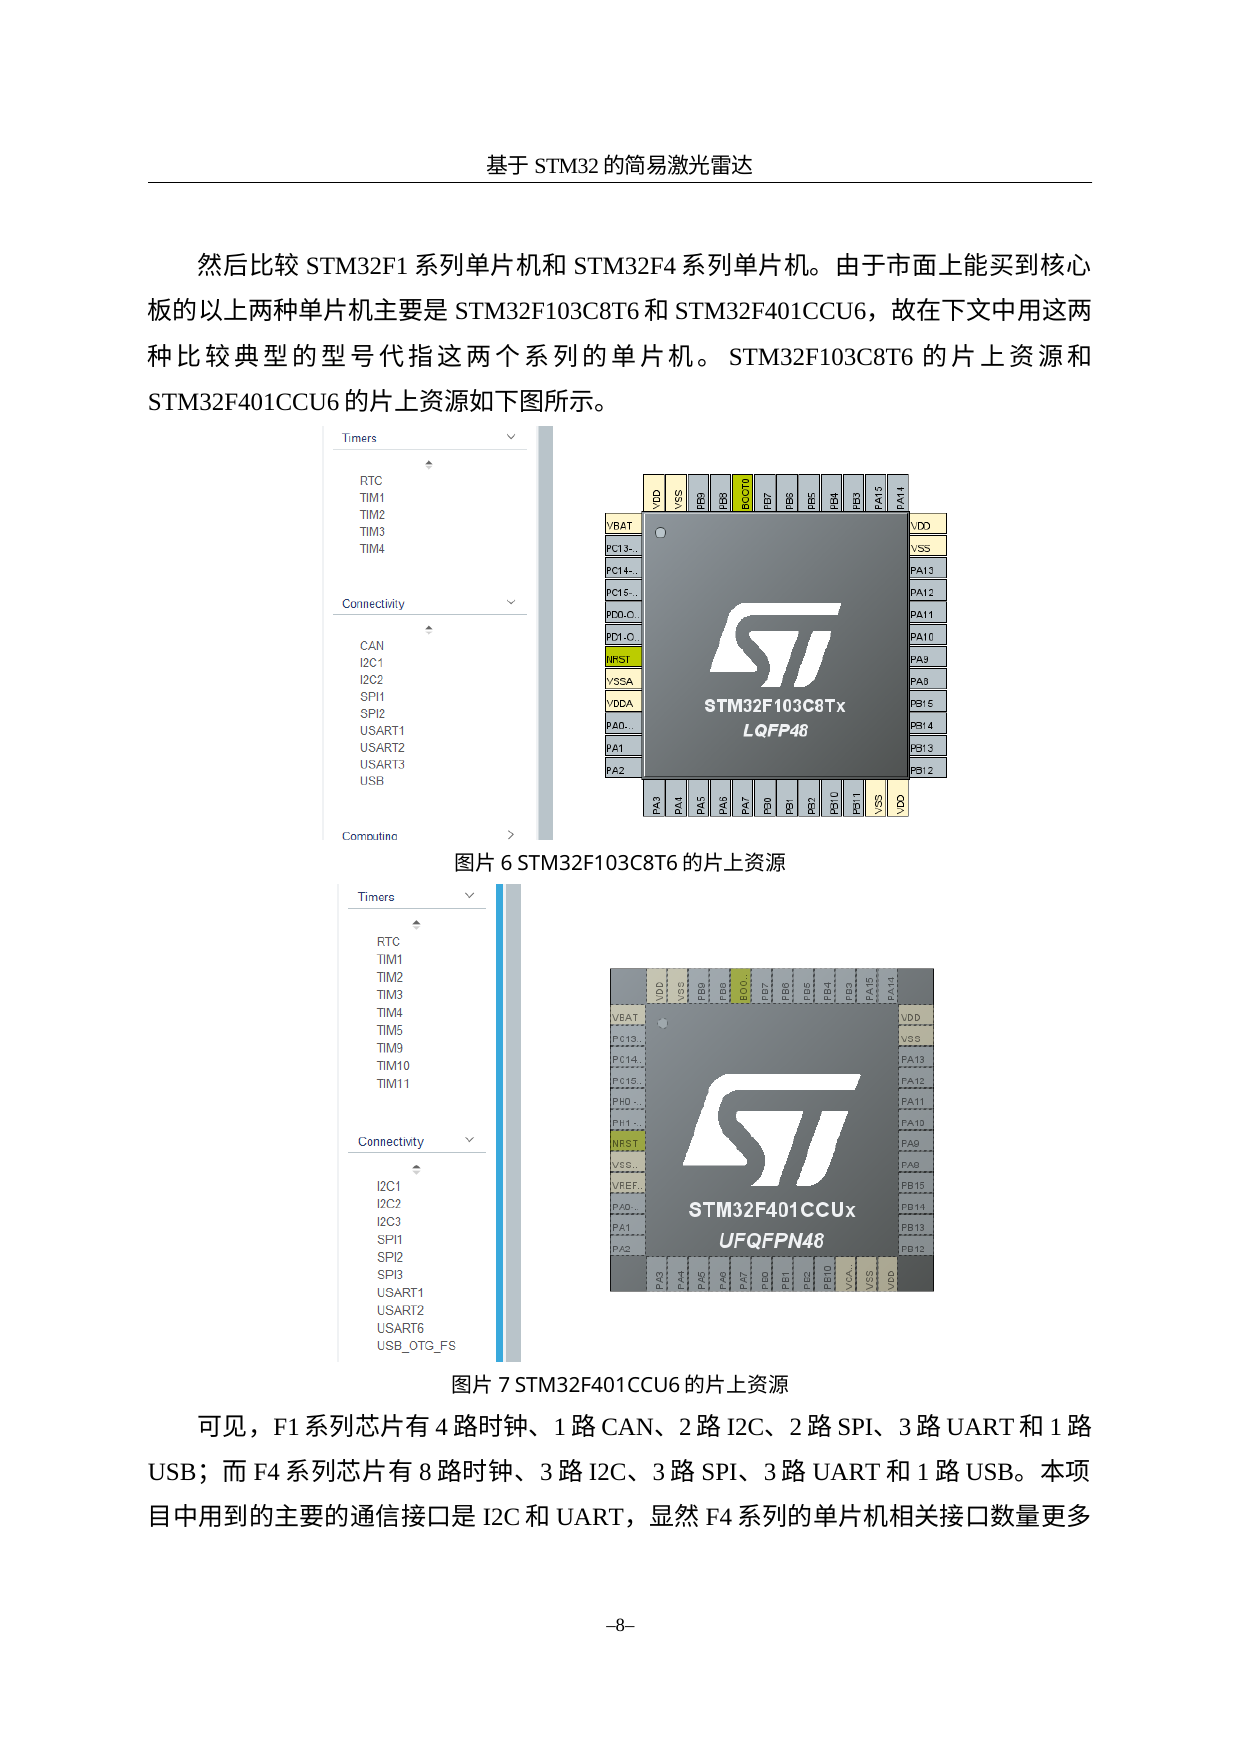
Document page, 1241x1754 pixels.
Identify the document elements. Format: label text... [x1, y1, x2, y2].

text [148, 1406, 1092, 1533]
picture [318, 426, 972, 840]
picture [327, 884, 963, 1362]
text 然后比较STM32F1系列单片机和STM32F4系列单片机。由于市面上能买到核心板的以上两种单片机主要是STM32F103C8T6和STM32F401CCU6，故在下文中用这两种比较典型的型号代指这两个系列的单片机。STM32F103C8T6的片上资源和STM32F401CCU6的片上资源如下图所示。 [148, 246, 1092, 418]
text 图片 7 STM32F401CCU6的片上资源 [148, 1368, 1092, 1399]
text 图片 6 STM32F103C8T6的片上资源 [148, 846, 1092, 877]
